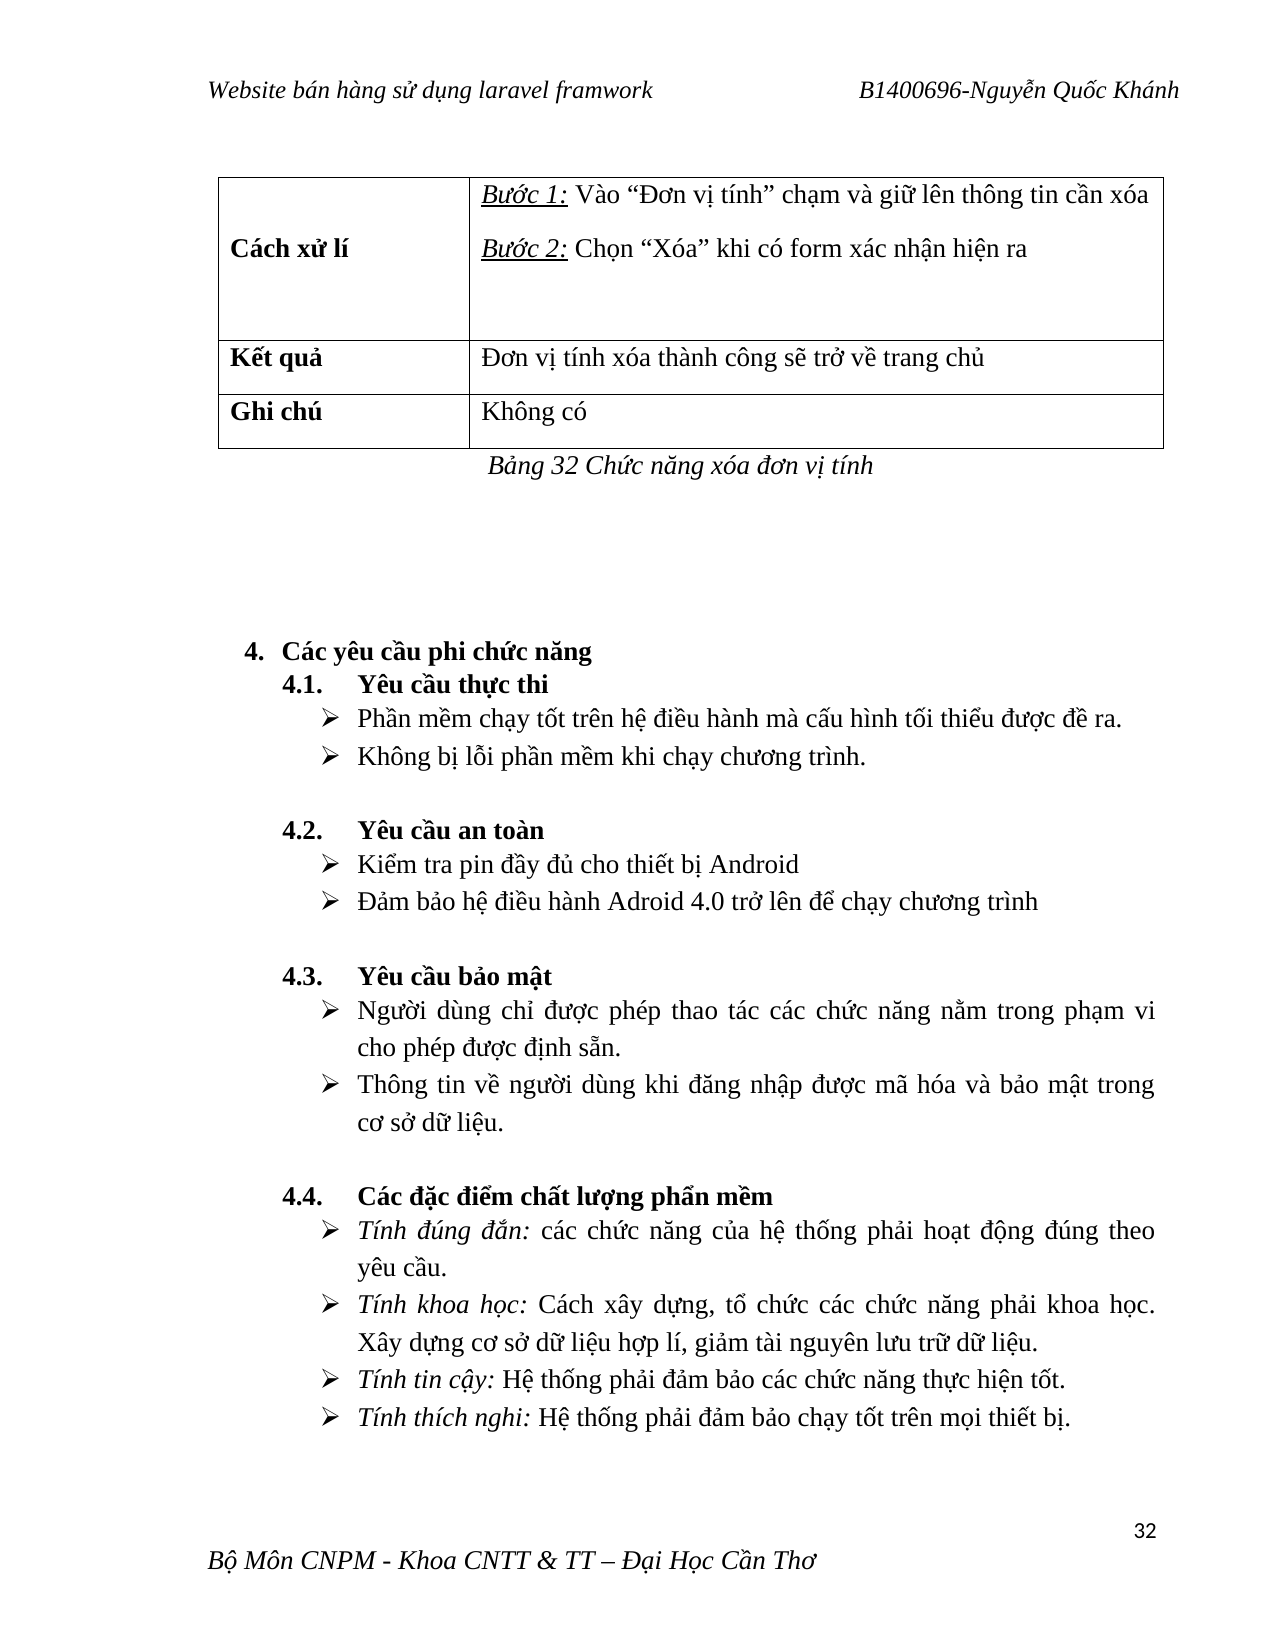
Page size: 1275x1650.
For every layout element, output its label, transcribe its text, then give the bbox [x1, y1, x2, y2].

list Tính đúng đắn: các chức năng của hệ thống phải hoạt động đúng theo yêu cầu. [319, 1214, 1156, 1282]
table_cell Bước 1: Vào “Đơn vị tính” chạm và giữ lên thông tin cần xóa Bước 2: Chọn “Xóa” khi có form xác nhận hiện ra [470, 178, 1163, 340]
list Phần mềm chạy tốt trên hệ điều hành mà cấu hình tối thiểu được đề ra. [319, 702, 1156, 733]
list Không bị lỗi phần mềm khi chạy chương trình. [319, 739, 1156, 771]
list Tính tin cậy: Hệ thống phải đảm bảo các chức năng thực hiện tốt. [319, 1363, 1156, 1394]
table_cell Không có [470, 395, 1163, 448]
list Tính khoa học: Cách xây dựng, tổ chức các chức năng phải khoa học. Xây dựng cơ sở dữ liệu hợp lí, giảm tài nguyên lưu trữ dữ liệu. [319, 1289, 1156, 1357]
table_cell Ghi chú [219, 395, 469, 448]
list Thông tin về người dùng khi đăng nhập được mã hóa và bảo mật trong cơ sở dữ liệu. [319, 1068, 1156, 1137]
list Yêu cầu an toàn [282, 814, 1156, 846]
list Yêu cầu thực thi [282, 668, 1156, 700]
list Kiểm tra pin đầy đủ cho thiết bị Android [319, 848, 1156, 879]
list Yêu cầu bảo mật [282, 960, 1156, 991]
list Các yêu cầu phi chức năng [244, 635, 1156, 666]
list Đảm bảo hệ điều hành Adroid 4.0 trở lên để chạy chương trình [319, 885, 1156, 917]
list Tính thích nghi: Hệ thống phải đảm bảo chạy tốt trên mọi thiết bị. [319, 1401, 1156, 1432]
list Người dùng chỉ được phép thao tác các chức năng nằm trong phạm vi cho phép được định sẵn. [319, 994, 1156, 1062]
list Các đặc điểm chất lượng phẩn mềm [282, 1180, 1156, 1212]
table_cell Đơn vị tính xóa thành công sẽ trở về trang chủ [470, 341, 1163, 394]
table_cell Cách xử lí [219, 178, 469, 340]
table_cell Kết quả [219, 341, 469, 394]
text Bảng 32 Chức năng xóa đơn vị tính [207, 449, 1156, 480]
